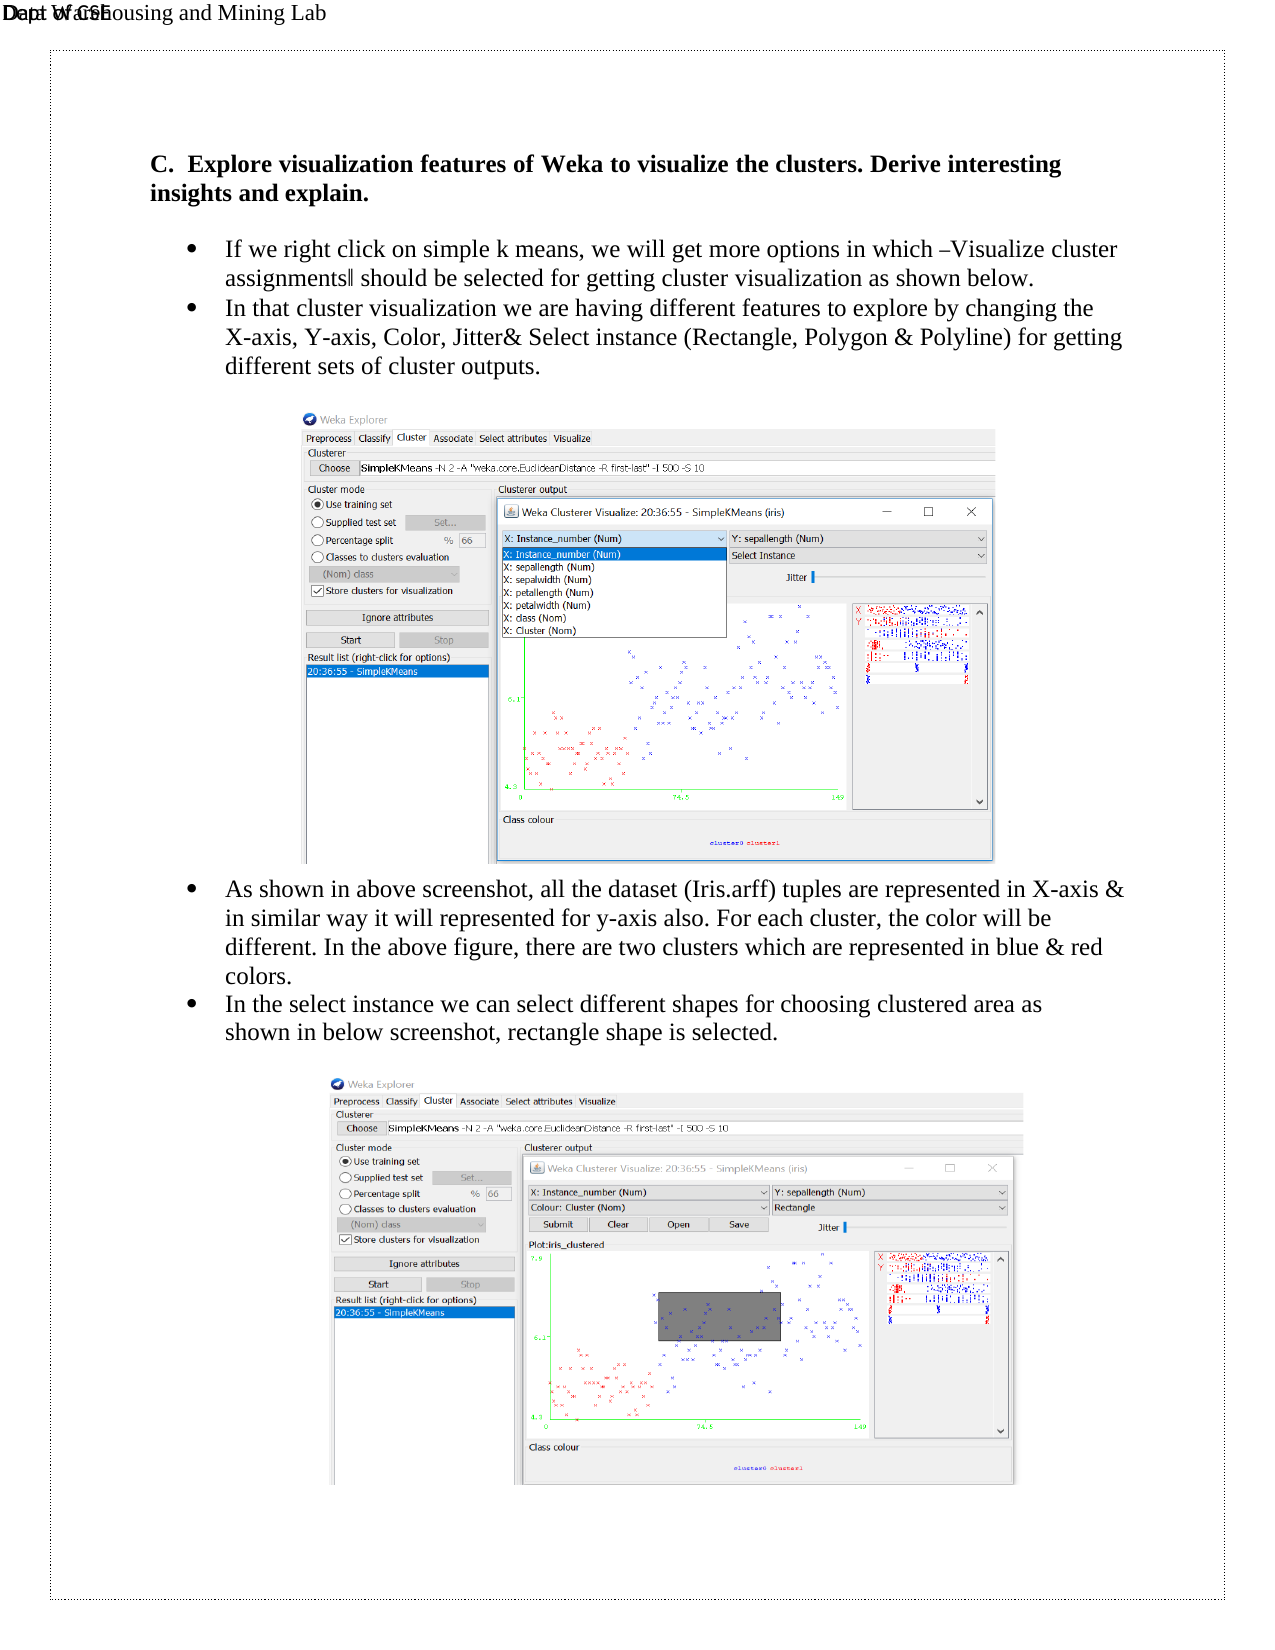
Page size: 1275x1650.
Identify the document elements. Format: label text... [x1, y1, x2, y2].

list If we right click on simple k means, we will get more options in which ―Visualize cluster assignments‖ should be selected for getting cluster visualization as shown below. [187, 235, 1118, 292]
list In that cluster visualization we are having different features to explore by changing the [187, 292, 1177, 322]
picture [301, 412, 996, 864]
list In the select instance we can select different shapes for choosing clustered area as shown in below screenshot, rectangle shape is selected. [187, 990, 1113, 1046]
picture [329, 1078, 1024, 1485]
text X-axis, Y-axis, Color, Jitter& Select instance (Rectangle, Polygon & Polyline) for getting different sets of cluster outputs. [225, 322, 1125, 380]
subtitle Explore visualization features of Weka to visualize the clusters. Derive interesting insights and explain. [150, 149, 1125, 207]
